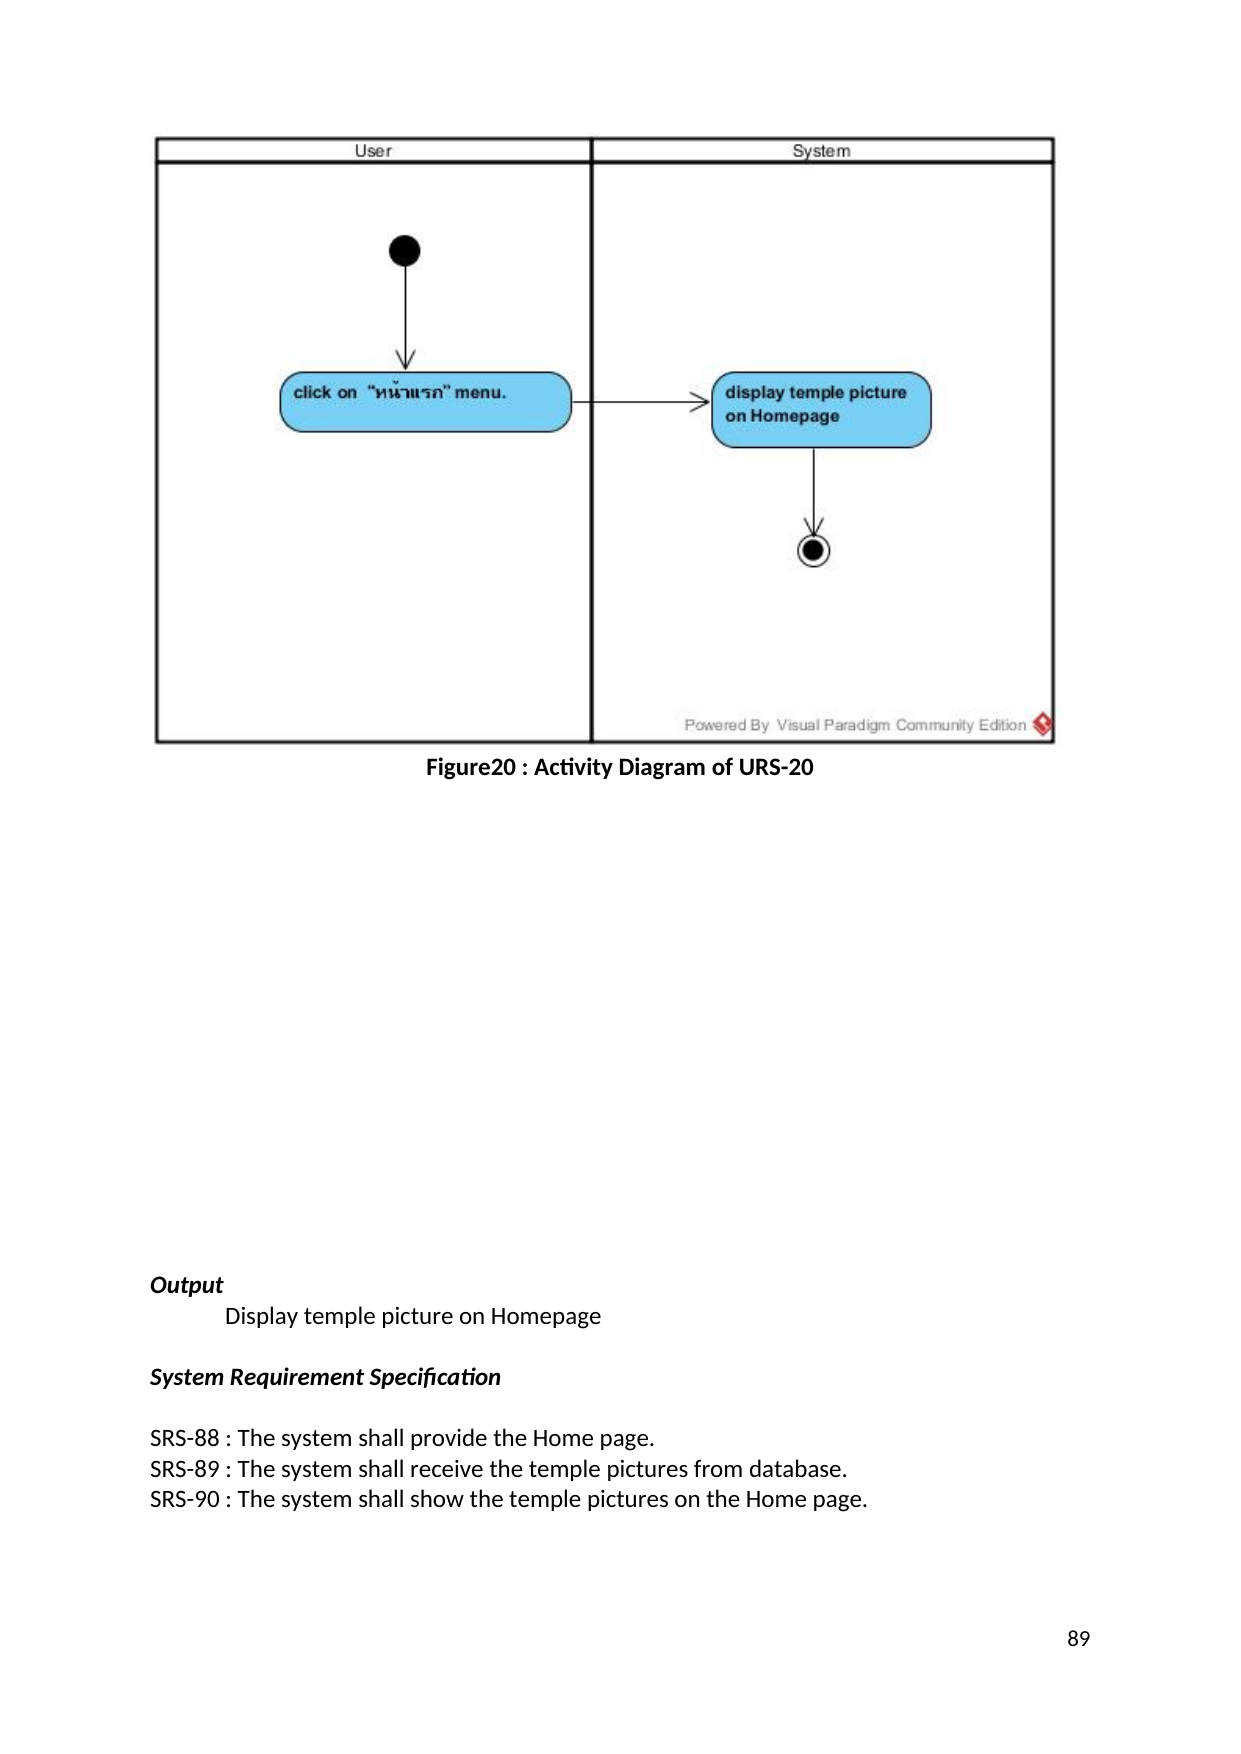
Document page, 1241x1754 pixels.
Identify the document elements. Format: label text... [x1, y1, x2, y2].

text SRS-88 : The system shall provide the Home page. [150, 1422, 1090, 1453]
text Output [150, 1270, 1090, 1300]
picture [150, 132, 1062, 751]
text System Requirement Specification [150, 1361, 1090, 1392]
text Display temple picture on Homepage [150, 1300, 1090, 1331]
text Figure20 : Activity Diagram of URS-20 [150, 751, 1090, 781]
text SRS-89 : The system shall receive the temple pictures from database. [150, 1453, 1090, 1483]
text SRS-90 : The system shall show the temple pictures on the Home page. [150, 1483, 1090, 1514]
